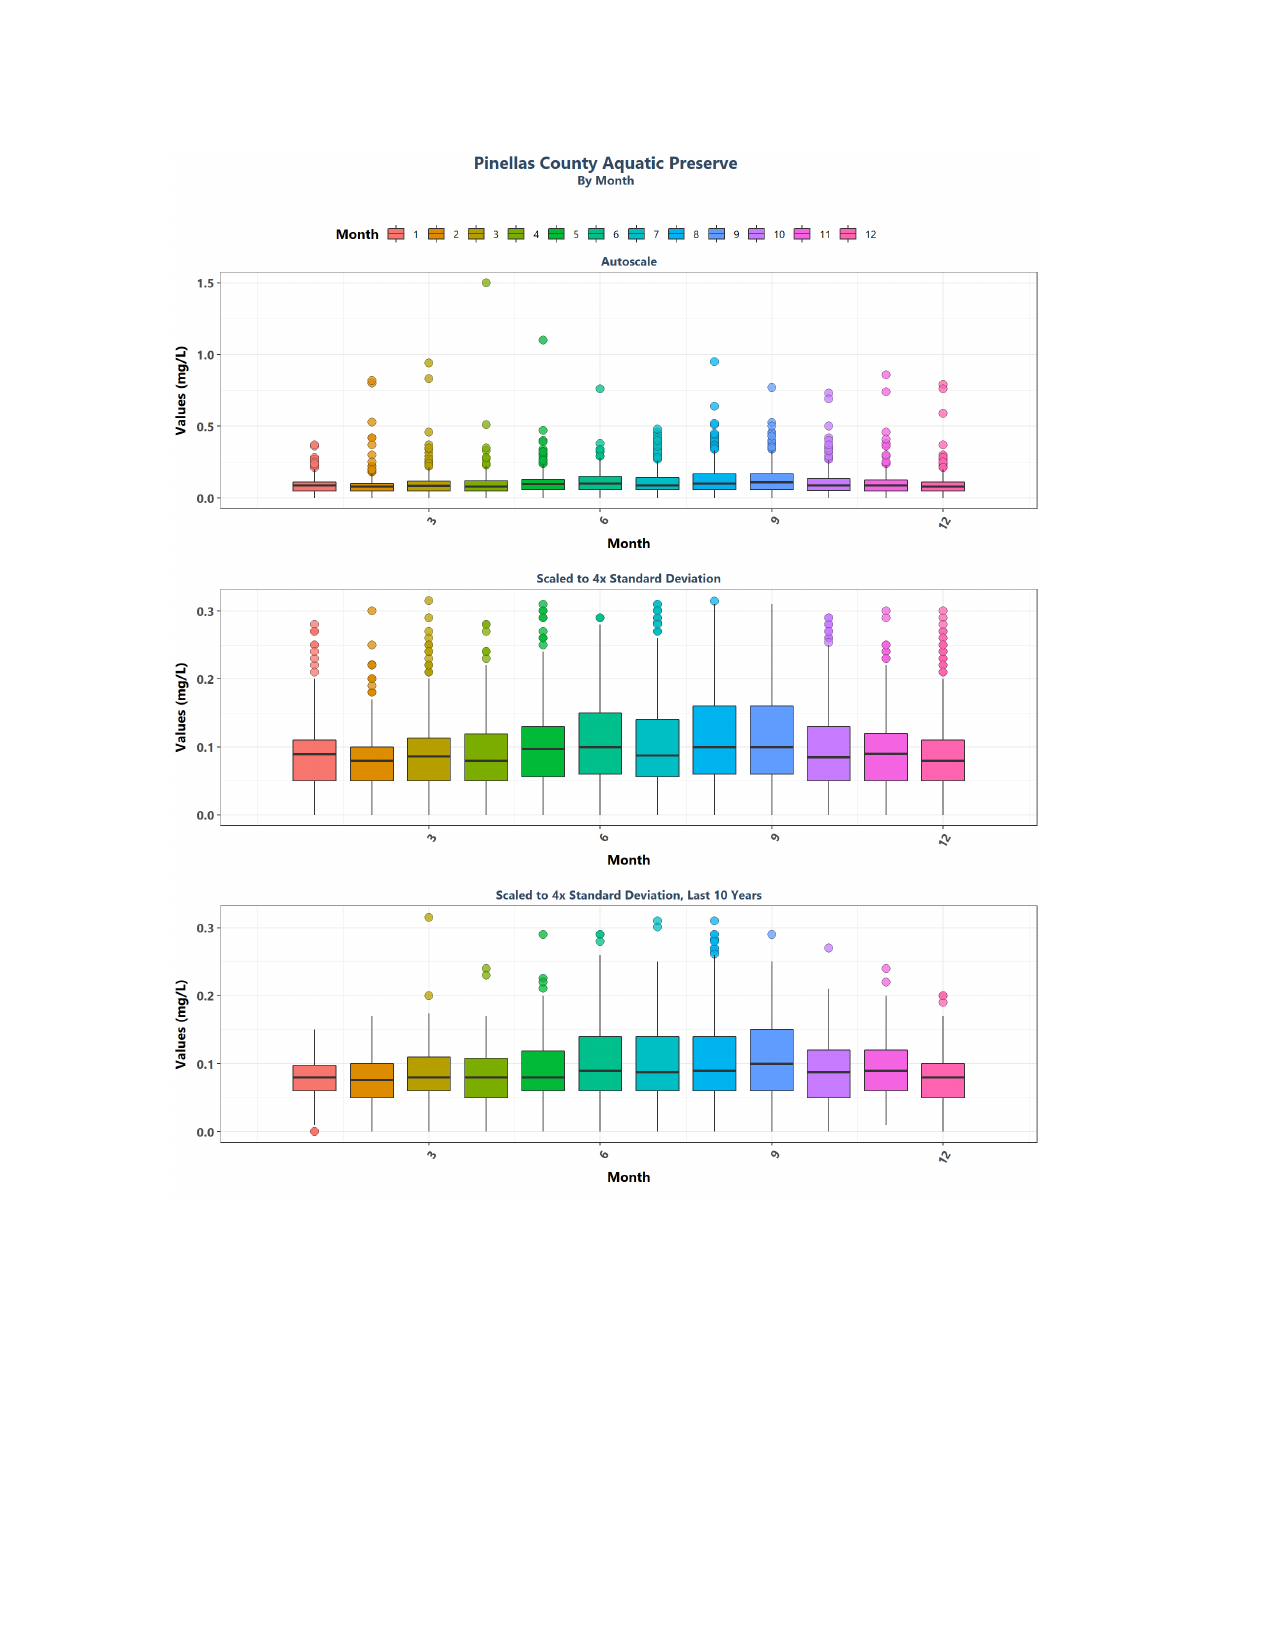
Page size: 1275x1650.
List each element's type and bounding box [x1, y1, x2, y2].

picture [168, 150, 1044, 1200]
